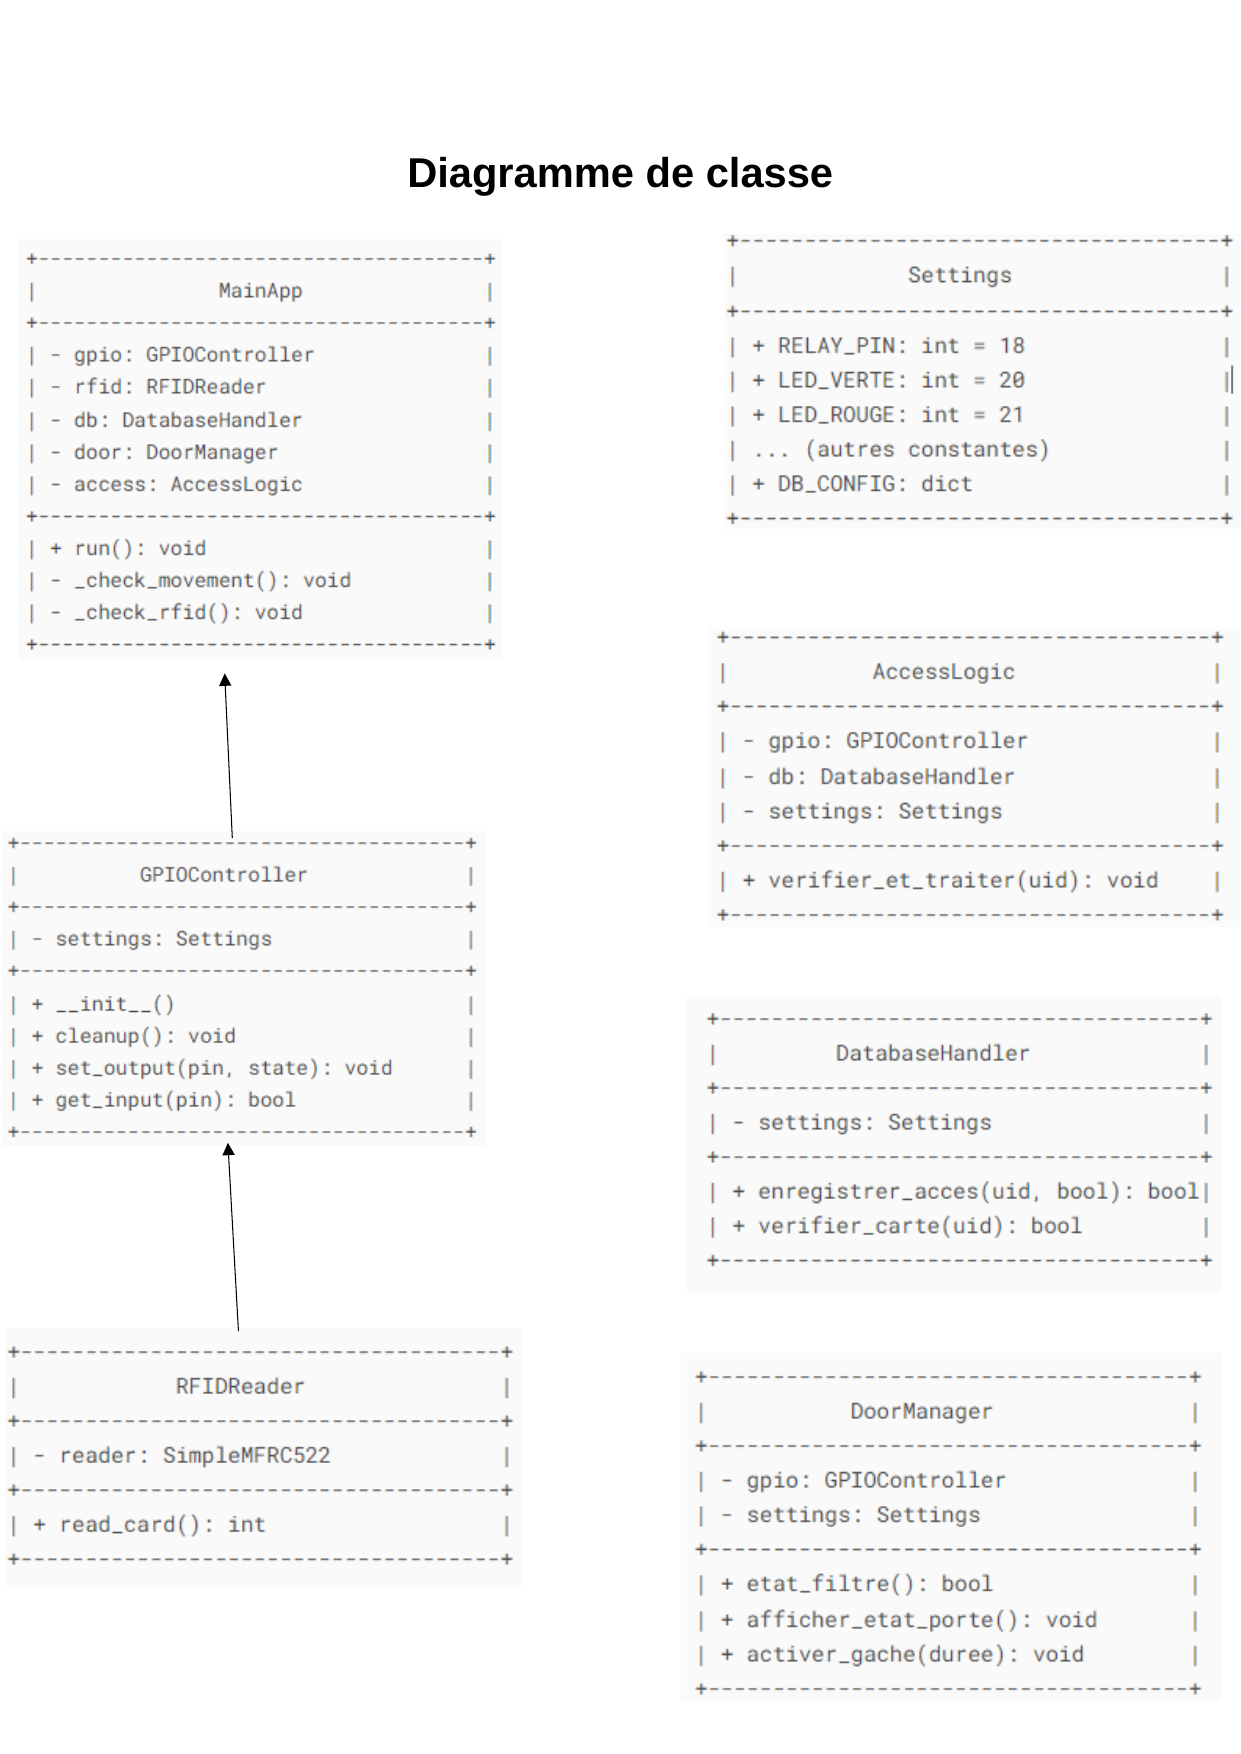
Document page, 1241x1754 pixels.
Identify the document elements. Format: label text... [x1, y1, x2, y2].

picture [708, 629, 1240, 927]
picture [724, 234, 1241, 529]
picture [18, 239, 503, 660]
picture [1, 831, 487, 1146]
picture [5, 1328, 521, 1587]
picture [680, 1353, 1222, 1701]
text Diagramme de classe [75, 148, 1165, 196]
picture [687, 996, 1222, 1293]
